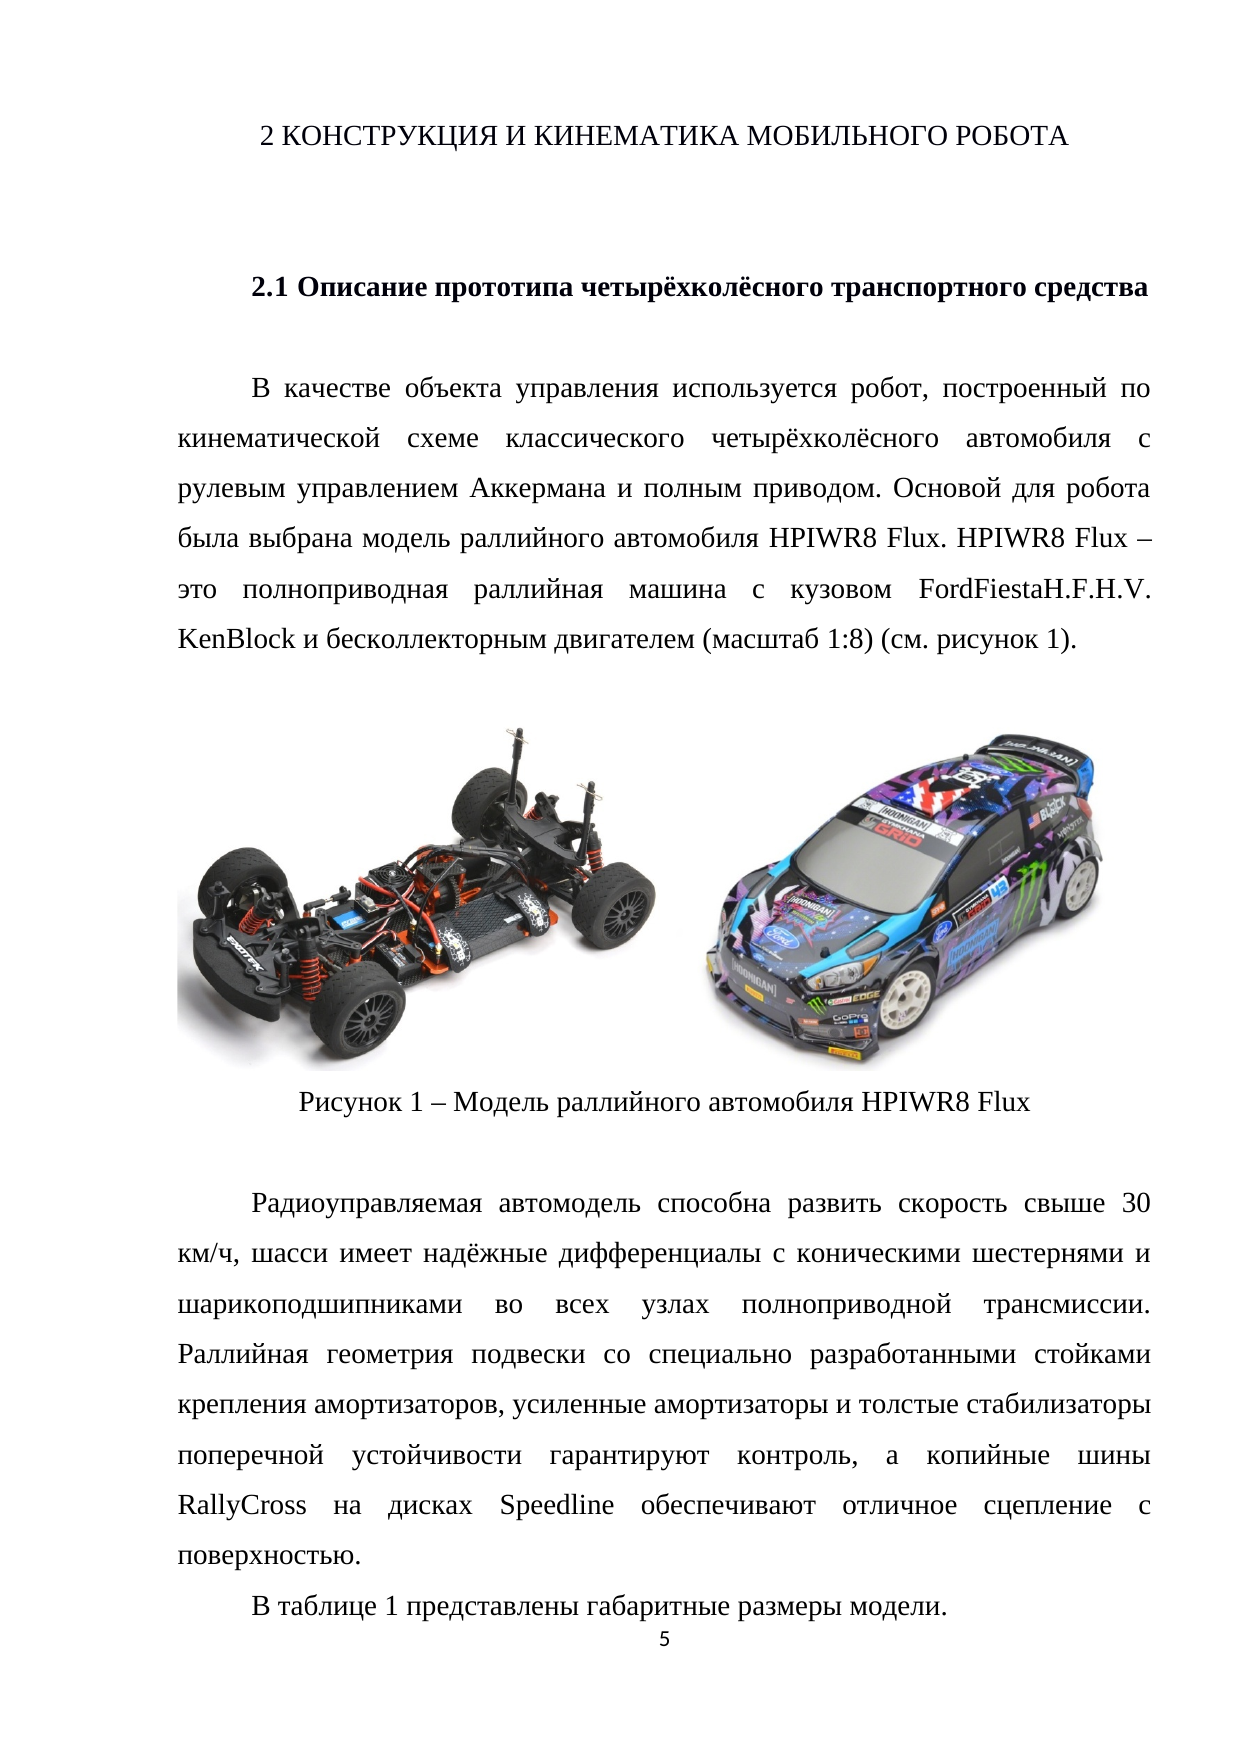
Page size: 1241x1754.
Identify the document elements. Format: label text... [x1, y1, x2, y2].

text 2 КОНСТРУКЦИЯ И КИНЕМАТИКА МОБИЛЬНОГО РОБОТА [177, 118, 1152, 152]
text 2.1 Описание прототипа четырёхколёсного транспортного средства [177, 269, 1152, 303]
picture [177, 721, 1124, 1071]
text В таблице 1 представлены габаритные размеры модели. [177, 1588, 1152, 1621]
text Радиоуправляемая автомодель способна развить скорость свыше 30 км/ч, шасси имеет надёжные дифференциалы с коническими шестернями и шарикоподшипниками во всех узлах полноприводной трансмиссии. Раллийная геометрия подвески со специально разработанными стойками крепления амортизаторов, усиленные амортизаторы и толстые стабилизаторы поперечной устойчивости гарантируют контроль, а копийные шины RallyCross на дисках Speedline обеспечивают отличное сцепление с поверхностью. [177, 1185, 1152, 1571]
text Рисунок 1 – Модель раллийного автомобиля HPIWR8 Flux [177, 1084, 1152, 1118]
text В качестве объекта управления используется робот, построенный по кинематической схеме классического четырёхколёсного автомобиля с рулевым управлением Аккермана и полным приводом. Основой для робота была выбрана модель раллийного автомобиля HPIWR8 Flux. HPIWR8 Flux – это полноприводная раллийная машина с кузовом FordFiestaH.F.H.V. KenBlock и бесколлекторным двигателем (масштаб 1:8) (см. рисунок 1). [177, 370, 1152, 655]
